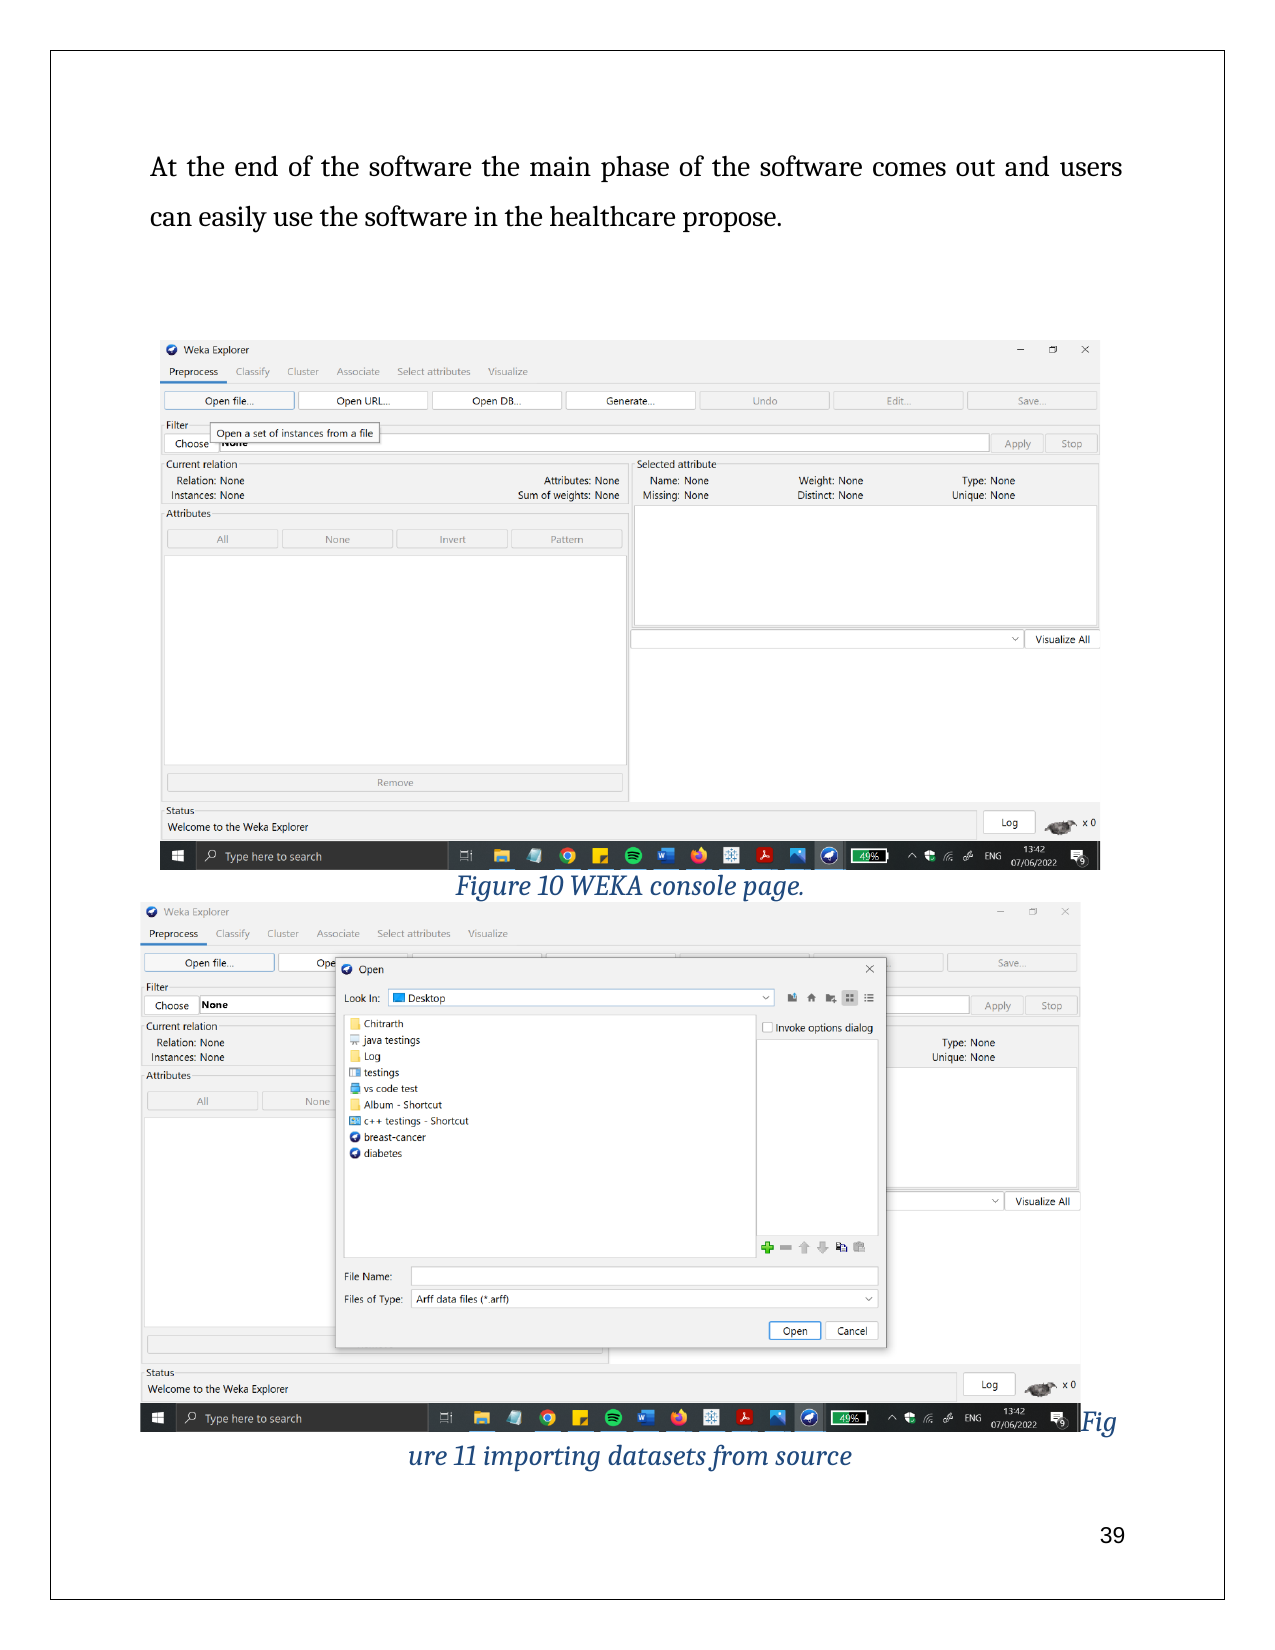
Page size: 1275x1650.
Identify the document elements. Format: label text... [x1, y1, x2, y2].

picture [160, 340, 1101, 870]
picture [140, 902, 1081, 1432]
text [135, 340, 1125, 1472]
text At the end of the software the main phase of the software comes out and users can easily use the software in the healthcare propose. [150, 150, 1125, 234]
